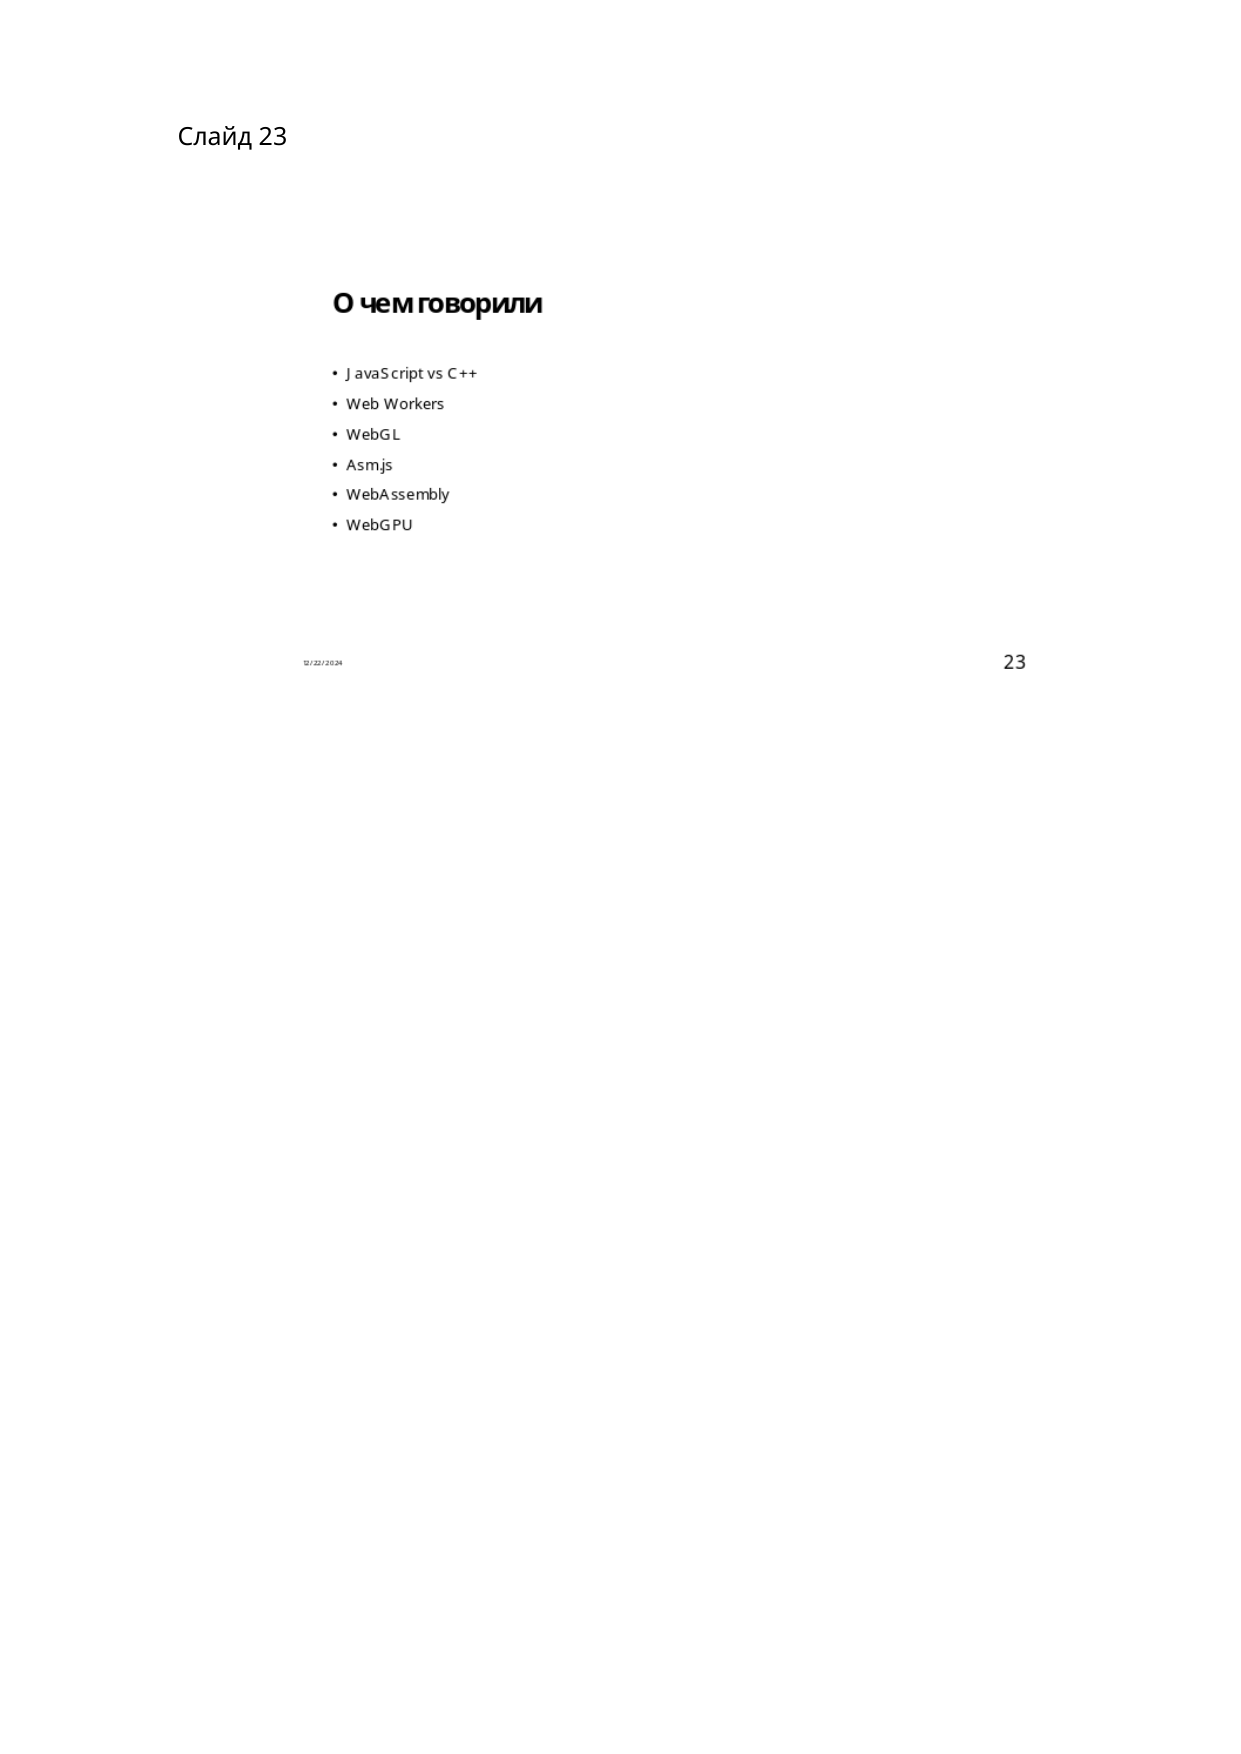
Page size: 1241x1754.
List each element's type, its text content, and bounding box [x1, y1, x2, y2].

text Слайд 23 [177, 118, 1152, 152]
